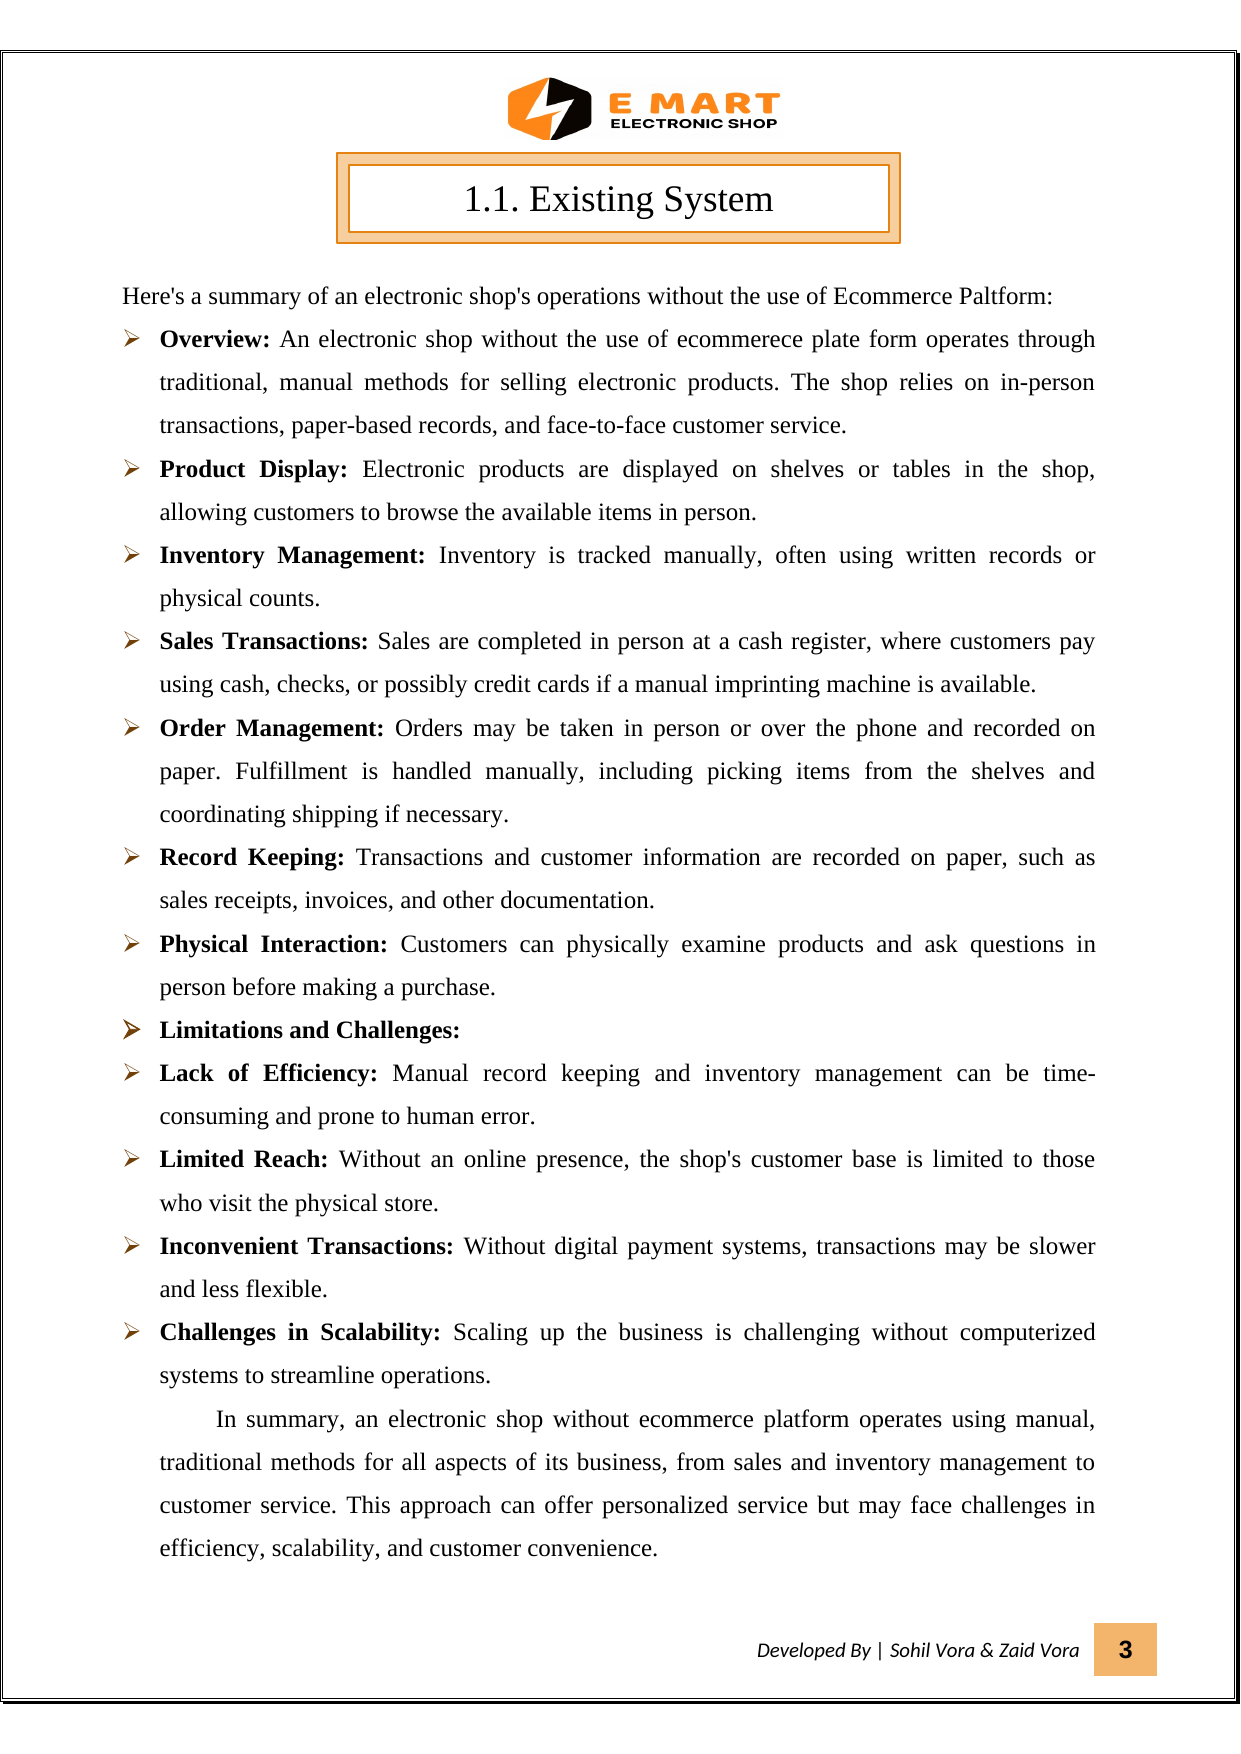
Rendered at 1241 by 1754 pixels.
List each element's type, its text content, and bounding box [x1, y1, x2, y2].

list Order Management: Orders may be taken in person or over the phone and recorded on paper. Fulfillment is handled manually, including picking items from the shelves and coordinating shipping if necessary. [122, 713, 1096, 828]
list Product Display: Electronic products are displayed on shelves or tables in the shop, allowing customers to browse the available items in person. [122, 454, 1096, 526]
list Lack of Efficiency: Manual record keeping and inventory management can be time-consuming and prone to human error. [122, 1058, 1096, 1130]
list Overview: An electronic shop without the use of ecommerece plate form operates through traditional, manual methods for selling electronic products. The shop relies on in-person transactions, paper-based records, and face-to-face customer service. [122, 324, 1096, 439]
list Record Keeping: Transactions and customer information are recorded on paper, such as sales receipts, invoices, and other documentation. [122, 842, 1096, 914]
list Physical Interaction: Customers can physically examine products and ask questions in person before making a purchase. [122, 929, 1096, 1001]
picture [504, 76, 783, 139]
list Inventory Management: Inventory is tracked manually, often using written records or physical counts. [122, 540, 1096, 612]
text Here's a summary of an electronic shop's operations without the use of Ecommerce Paltform: [47, 281, 1096, 310]
list Sales Transactions: Sales are completed in person at a cash register, where customers pay using cash, checks, or possibly credit cards if a manual imprinting machine is available. [122, 626, 1096, 698]
list Limited Reach: Without an online presence, the shop's customer base is limited to those who visit the physical store. [122, 1144, 1096, 1216]
list Limitations and Challenges: [122, 1015, 1096, 1044]
list Inconvenient Transactions: Without digital payment systems, transactions may be slower and less flexible. [122, 1231, 1096, 1303]
text In summary, an electronic shop without ecommerce platform operates using manual, traditional methods for all aspects of its business, from sales and inventory management to customer service. This approach can offer personalized service but may face challenges in efficiency, scalability, and customer convenience. [159, 1404, 1096, 1562]
list Challenges in Scalability: Scaling up the business is challenging without computerized systems to streamline operations. [122, 1317, 1096, 1389]
